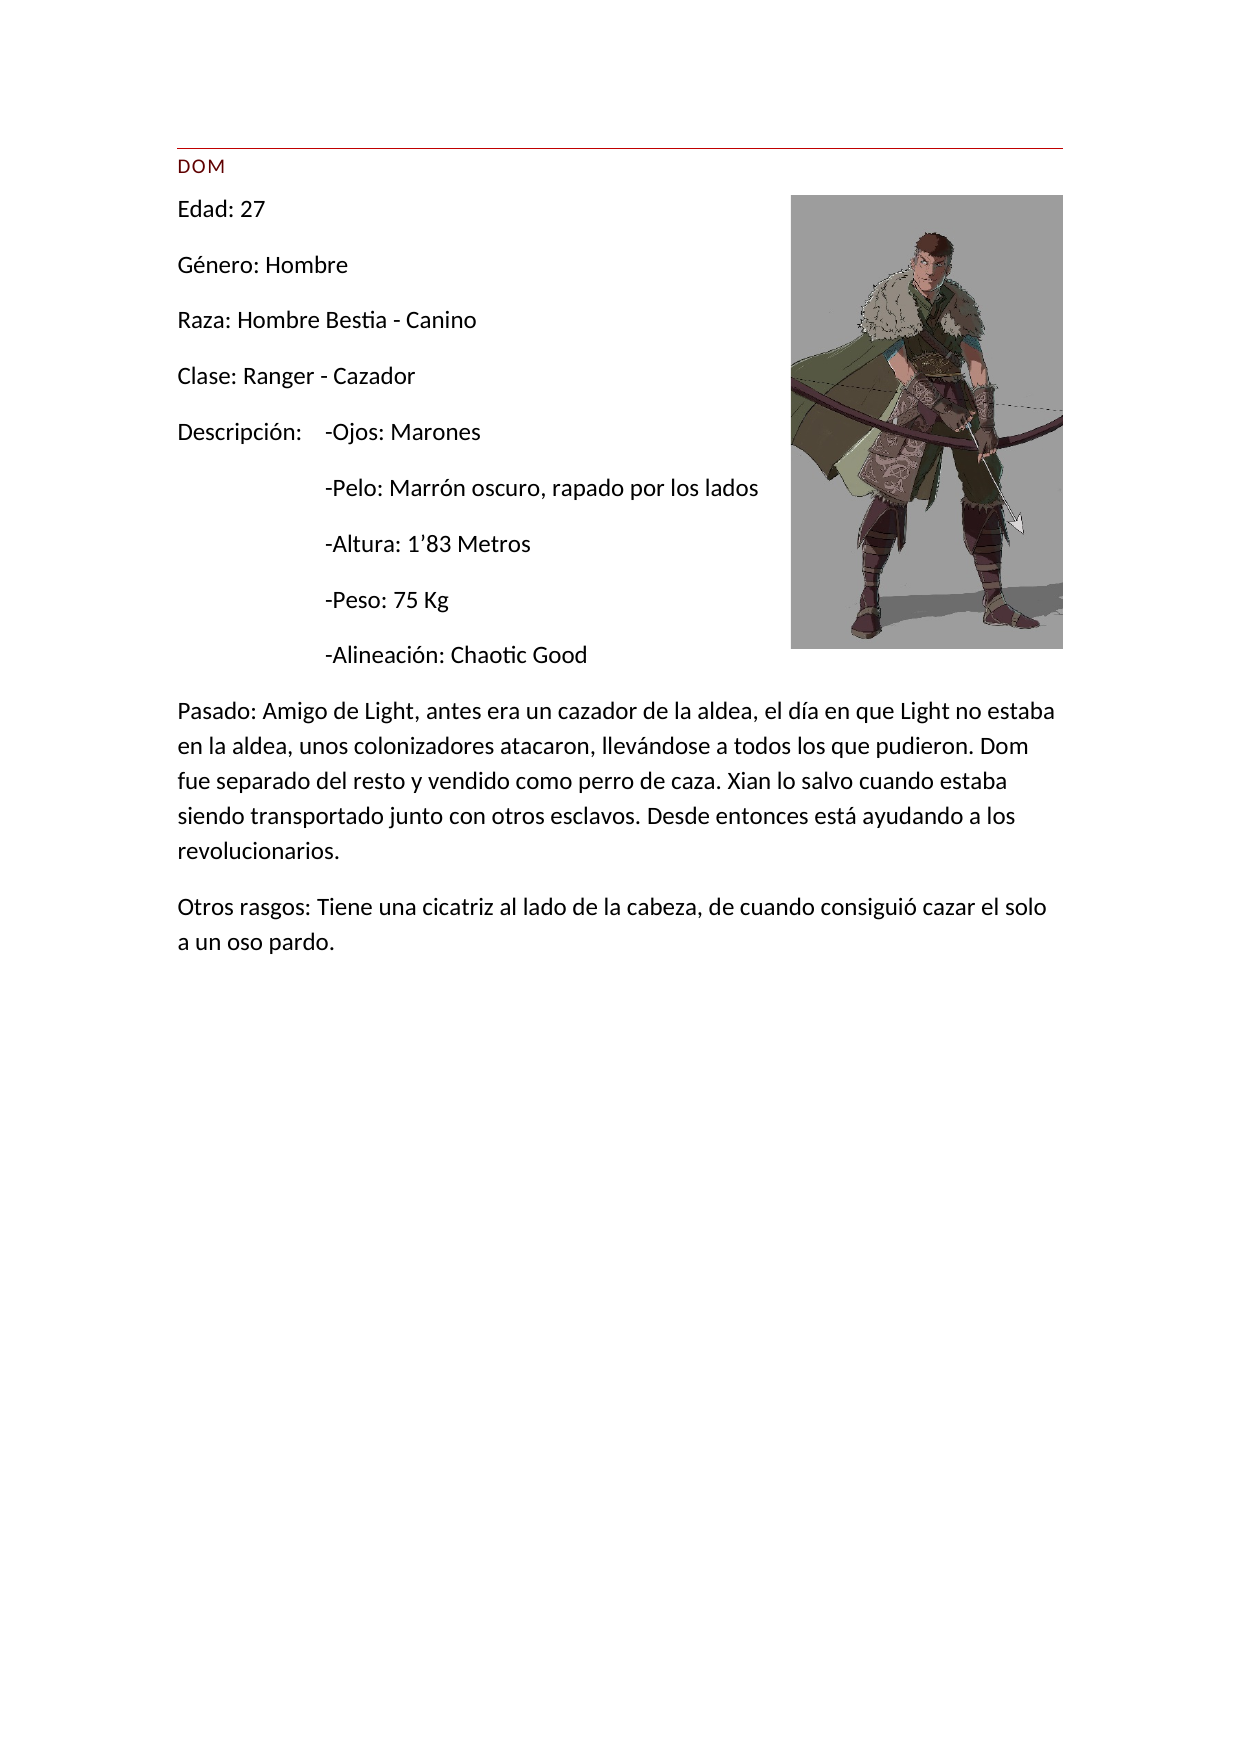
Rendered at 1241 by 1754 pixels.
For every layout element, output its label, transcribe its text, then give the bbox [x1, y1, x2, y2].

text -Pelo: Marrón oscuro, rapado por los lados [177, 472, 790, 503]
text Género: Hombre [177, 249, 790, 279]
text Otros rasgos: Tiene una cicatriz al lado de la cabeza, de cuando consiguió cazar el solo a un oso pardo. [177, 891, 1063, 957]
text Clase: Ranger - Cazador [177, 360, 790, 391]
subtitle Dom [177, 149, 1063, 179]
text Descripción: -Ojos: Marones [177, 416, 790, 447]
text -Altura: 1’83 Metros [177, 528, 790, 558]
text -Alineación: Chaotic Good [177, 639, 1063, 670]
text Pasado: Amigo de Light, antes era un cazador de la aldea, el día en que Light no estaba en la aldea, unos colonizadores atacaron, llevándose a todos los que pudieron. Dom fue separado del resto y vendido como perro de caza. Xian lo salvo cuando estaba siendo transportado junto con otros esclavos. Desde entonces está ayudando a los revolucionarios. [177, 695, 1063, 866]
picture [790, 195, 1063, 649]
text Raza: Hombre Bestia - Canino [177, 304, 790, 335]
text Edad: 27 [177, 193, 1063, 223]
text -Peso: 75 Kg [177, 584, 790, 614]
